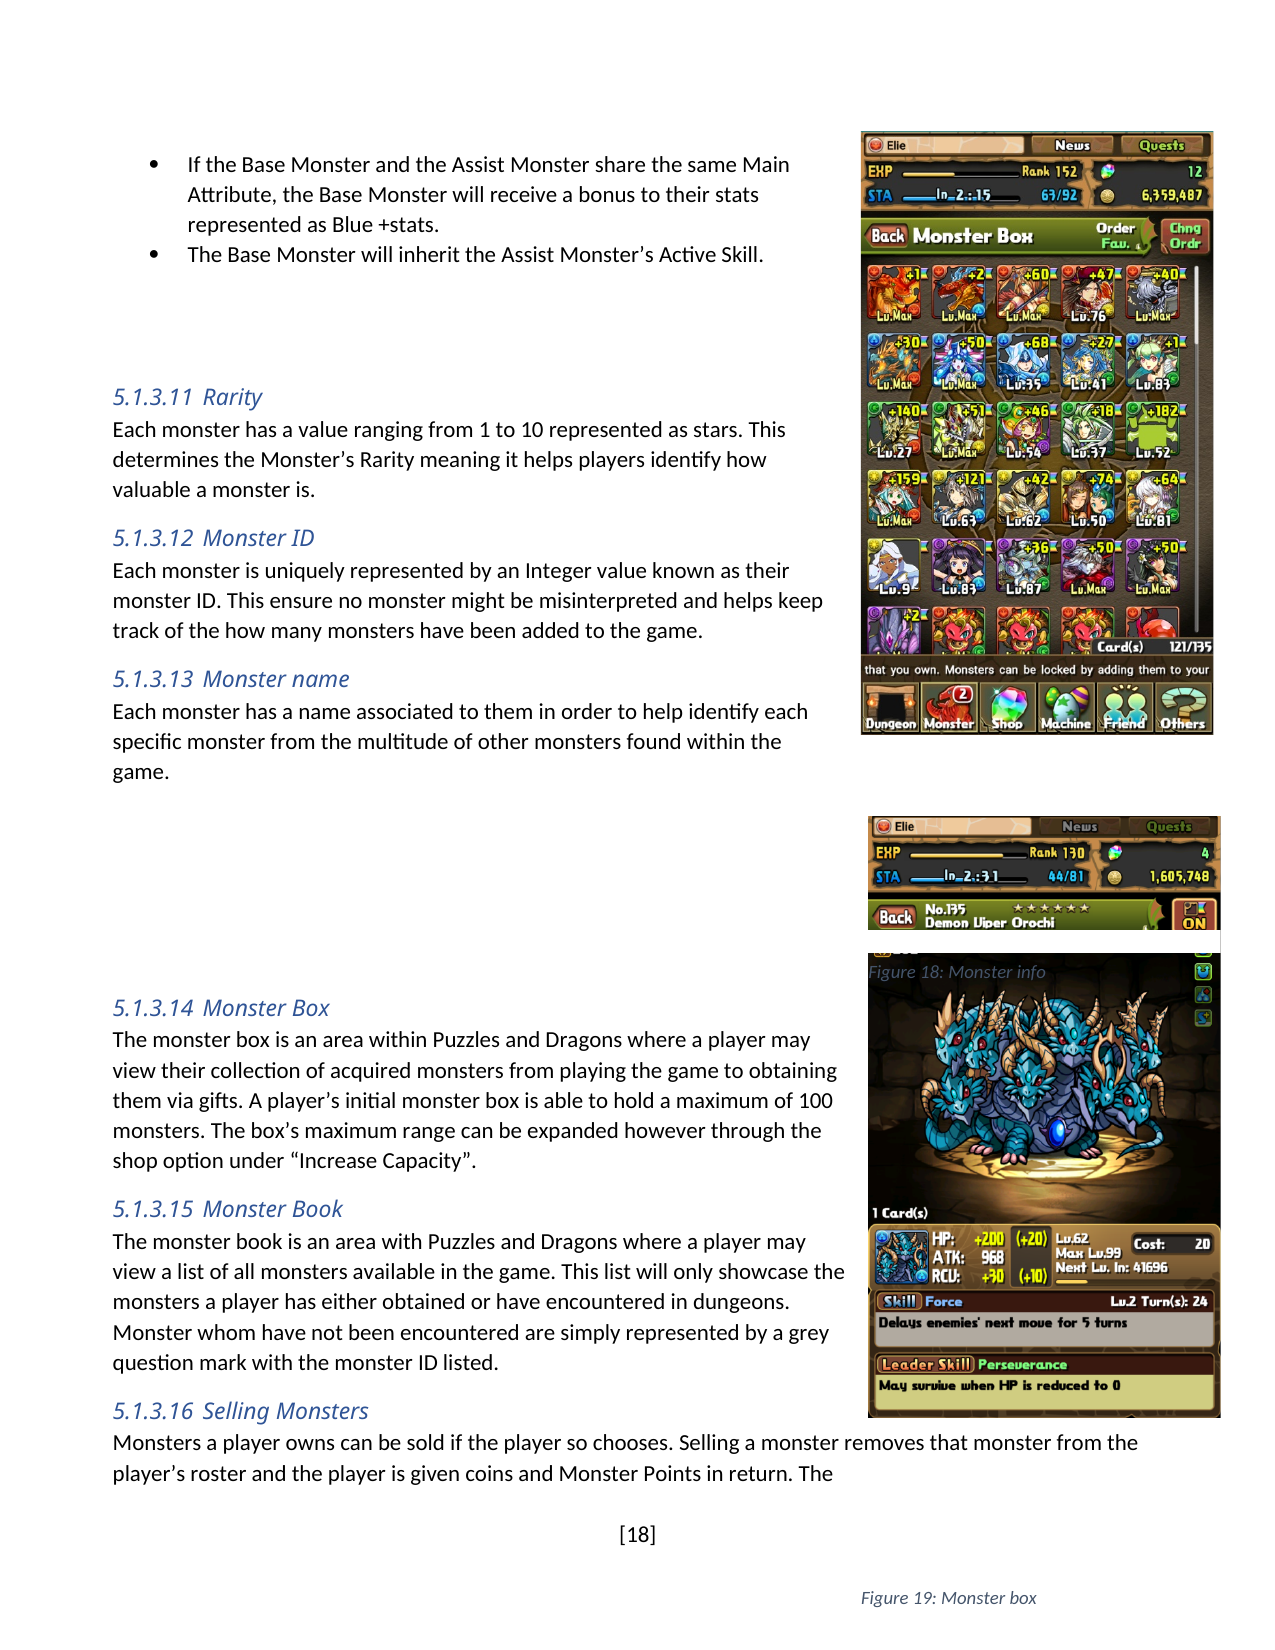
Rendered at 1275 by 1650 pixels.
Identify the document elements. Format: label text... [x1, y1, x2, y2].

subtitle Selling Monsters [112, 1395, 1162, 1426]
text Each monster has a value ranging from 1 to 10 represented as stars. This determines the Monster’s Rarity meaning it helps players identify how valuable a monster is. [112, 415, 860, 503]
text Each monster is uniquely represented by an Integer value known as their monster ID. This ensure no monster might be misinterpreted and helps keep track of the how many monsters have been added to the game. [112, 556, 860, 644]
list If the Base Monster and the Assist Monster share the same Main Attribute, the Base Monster will receive a bonus to their stats represented as Blue +stats. [150, 150, 860, 238]
picture [868, 816, 1221, 930]
text The monster box is an area within Puzzles and Dragons where a player may view their collection of acquired monsters from playing the game to obtaining them via gifts. A player’s initial monster box is able to hold a maximum of 100 monsters. The box’s maximum range can be expanded however through the shop option under “Increase Capacity”. [112, 1026, 868, 1174]
subtitle Rarity [112, 381, 860, 412]
subtitle Monster Box [112, 992, 868, 1023]
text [112, 1428, 1162, 1487]
subtitle Monster name [112, 663, 860, 694]
picture [868, 953, 1221, 1418]
text Each monster has a name associated to them in order to help identify each specific monster from the multitude of other monsters found within the game. [112, 697, 1162, 786]
subtitle Monster ID [112, 522, 860, 553]
text The monster book is an area with Puzzles and Dragons where a player may view a list of all monsters available in the game. This list will only showcase the monsters a player has either obtained or have encountered in dungeons. Monster whom have not been encountered are simply represented by a grey question mark with the monster ID listed. [112, 1227, 868, 1376]
subtitle Monster Book [112, 1193, 868, 1224]
picture [860, 131, 1214, 735]
list The Base Monster will inherit the Assist Monster’s Active Skill. [150, 241, 860, 269]
